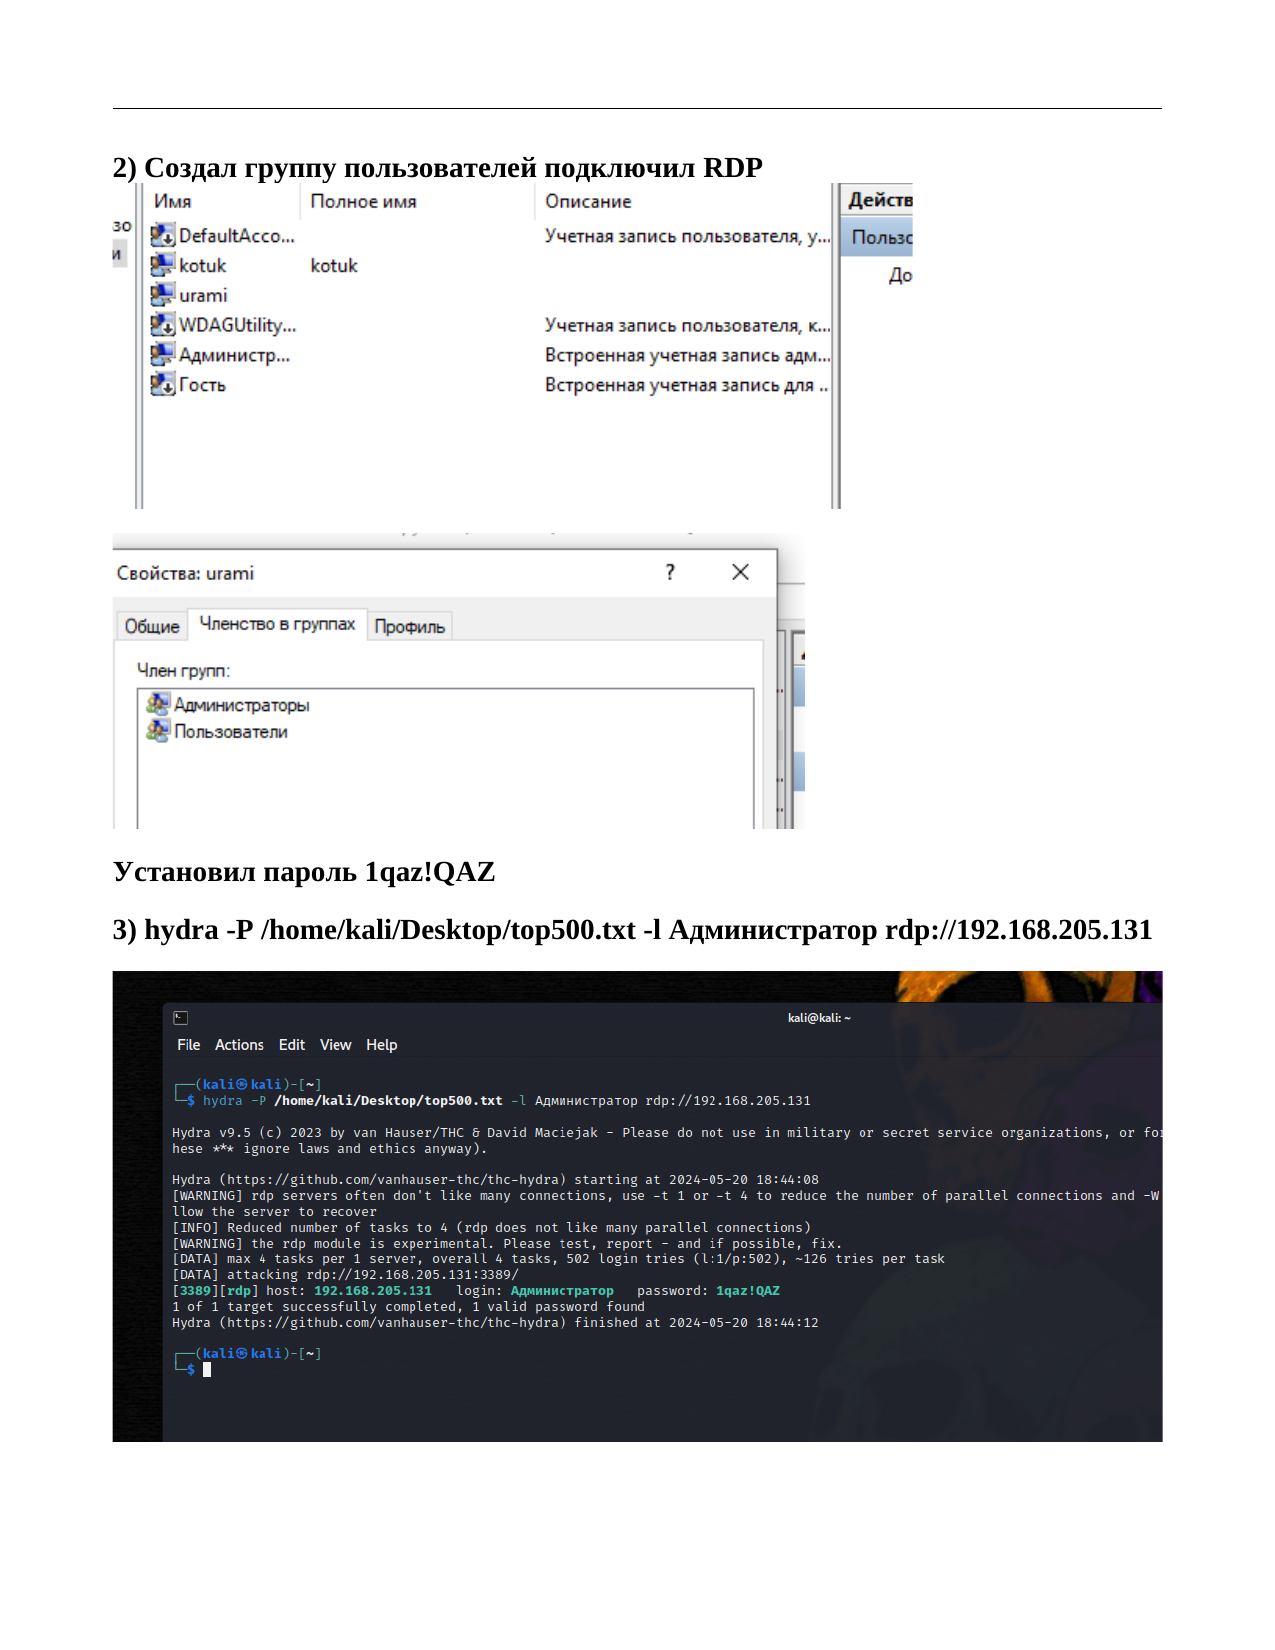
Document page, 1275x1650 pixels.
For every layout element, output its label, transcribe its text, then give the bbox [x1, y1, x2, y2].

picture [112, 183, 913, 509]
text 3) hydra -P /home/kali/Desktop/top500.txt -l Администратор rdp://192.168.205.131 [112, 912, 1162, 946]
text Установил пароль 1qaz!QAZ [112, 854, 1162, 887]
picture [112, 971, 1163, 1442]
picture [112, 533, 805, 829]
